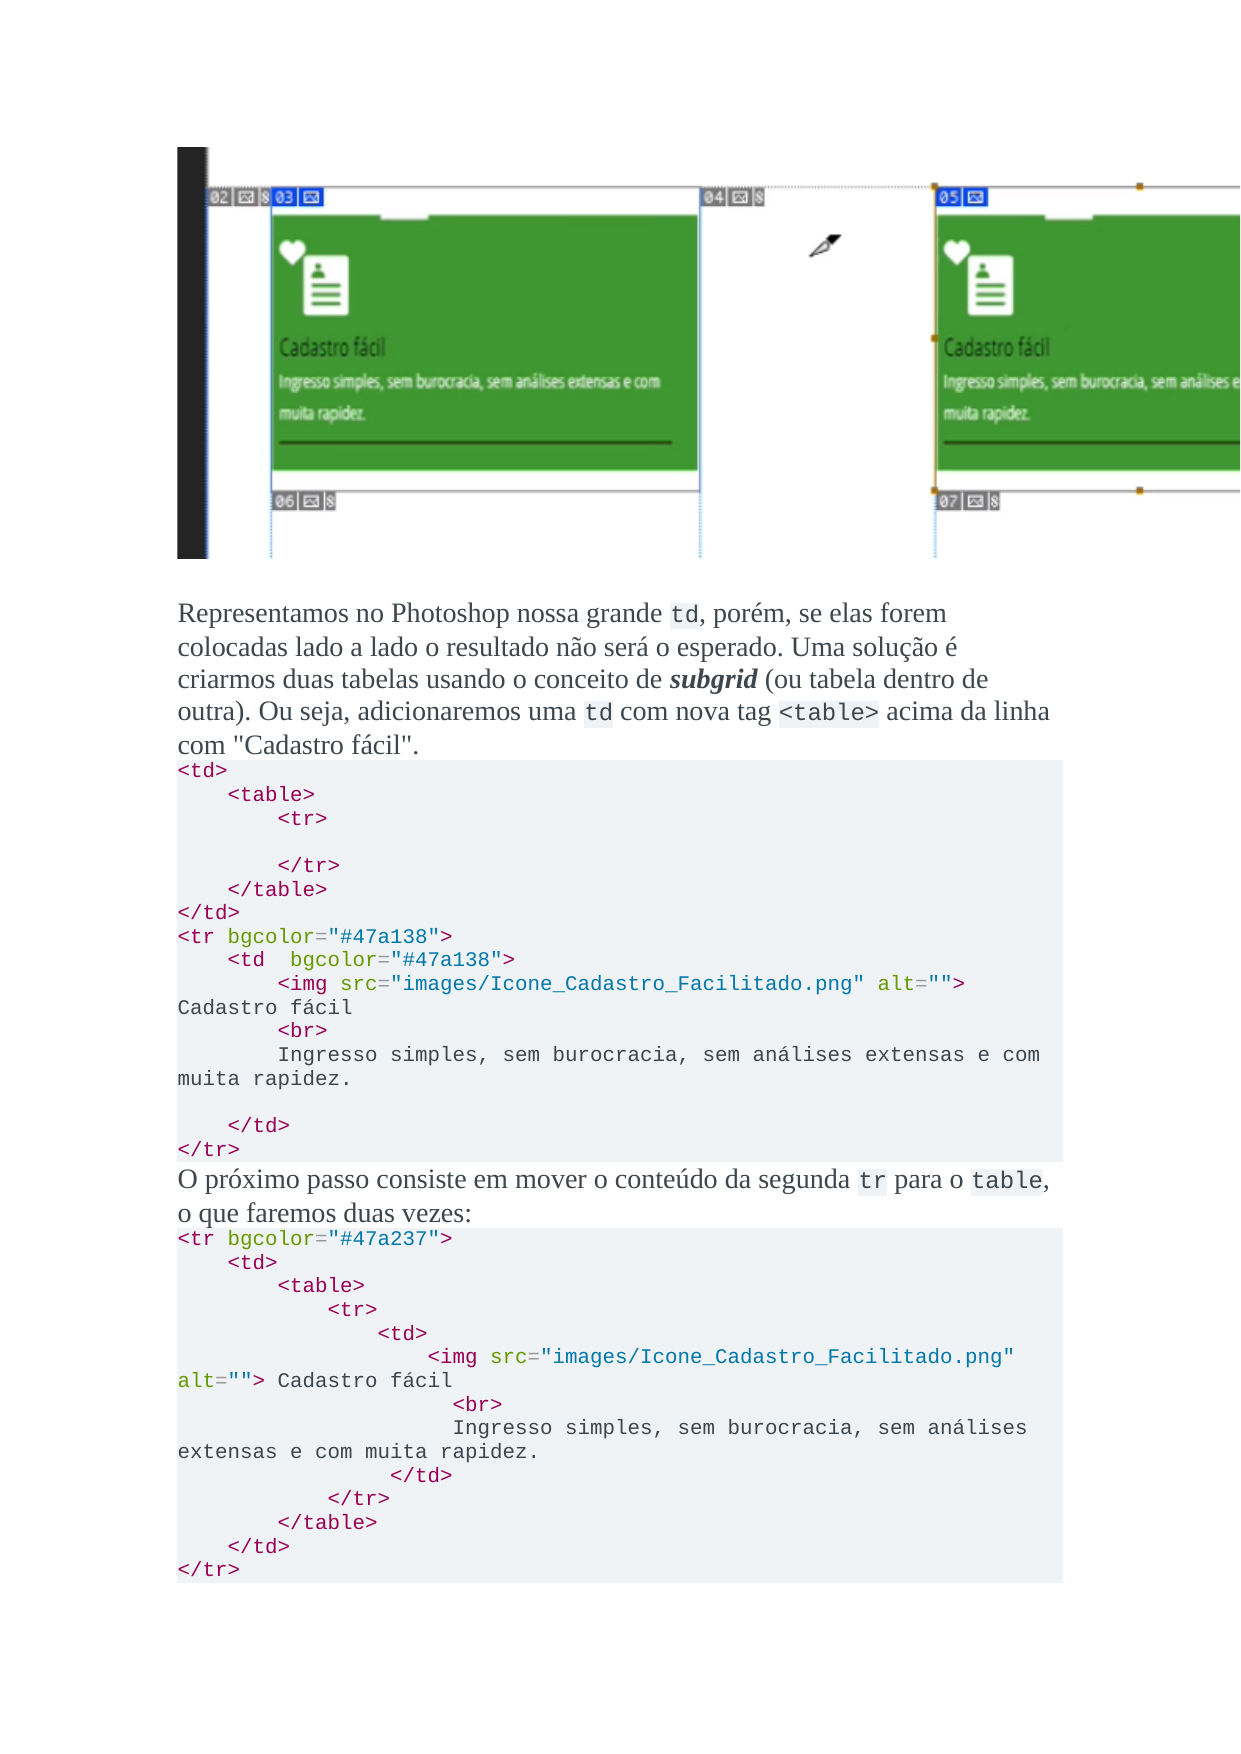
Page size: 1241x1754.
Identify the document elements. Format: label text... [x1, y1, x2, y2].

text </tr> [177, 1559, 1063, 1583]
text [177, 1417, 1063, 1465]
text Ingresso simples, sem burocracia, sem análises extensas e com muita rapidez. [177, 1044, 1063, 1091]
text <table> [177, 784, 1063, 808]
text <img src="images/Icone_Cadastro_Facilitado.png" alt=""> Cadastro fácil [177, 1346, 1063, 1394]
text </td> [177, 1115, 1063, 1139]
text </tr> [177, 1488, 1063, 1512]
text <tr> [177, 808, 1063, 831]
text </tr> [177, 855, 1063, 878]
text <img src="images/Icone_Cadastro_Facilitado.png" alt=""> Cadastro fácil [177, 973, 1063, 1020]
text <tr> [177, 1299, 1063, 1323]
text <tr bgcolor="#47a138"> [177, 926, 1063, 949]
text </table> [177, 878, 1063, 902]
text </tr> [177, 1139, 1063, 1162]
picture [177, 147, 1241, 559]
text <td bgcolor="#47a138"> [177, 949, 1063, 973]
text Representamos no Photoshop nossa grande td, porém, se elas forem colocadas lado a lado o resultado não será o esperado. Uma solução é criarmos duas tabelas usando o conceito de subgrid (ou tabela dentro de outra). Ou seja, adicionaremos uma td com nova tag <table> acima da linha com "Cadastro fácil". [177, 596, 1063, 760]
text O próximo passo consiste em mover o conteúdo da segunda tr para o table, o que faremos duas vezes: [177, 1162, 1063, 1228]
text </table> [177, 1512, 1063, 1536]
text <td> [177, 760, 1063, 784]
text </td> [177, 1536, 1063, 1559]
text <br> [177, 1394, 1063, 1417]
text <td> [177, 1323, 1063, 1346]
text <table> [177, 1276, 1063, 1299]
text </td> [177, 902, 1063, 926]
text </td> [177, 1465, 1063, 1488]
text <td> [177, 1252, 1063, 1276]
text <tr bgcolor="#47a237"> [177, 1228, 1063, 1252]
text <br> [177, 1020, 1063, 1044]
